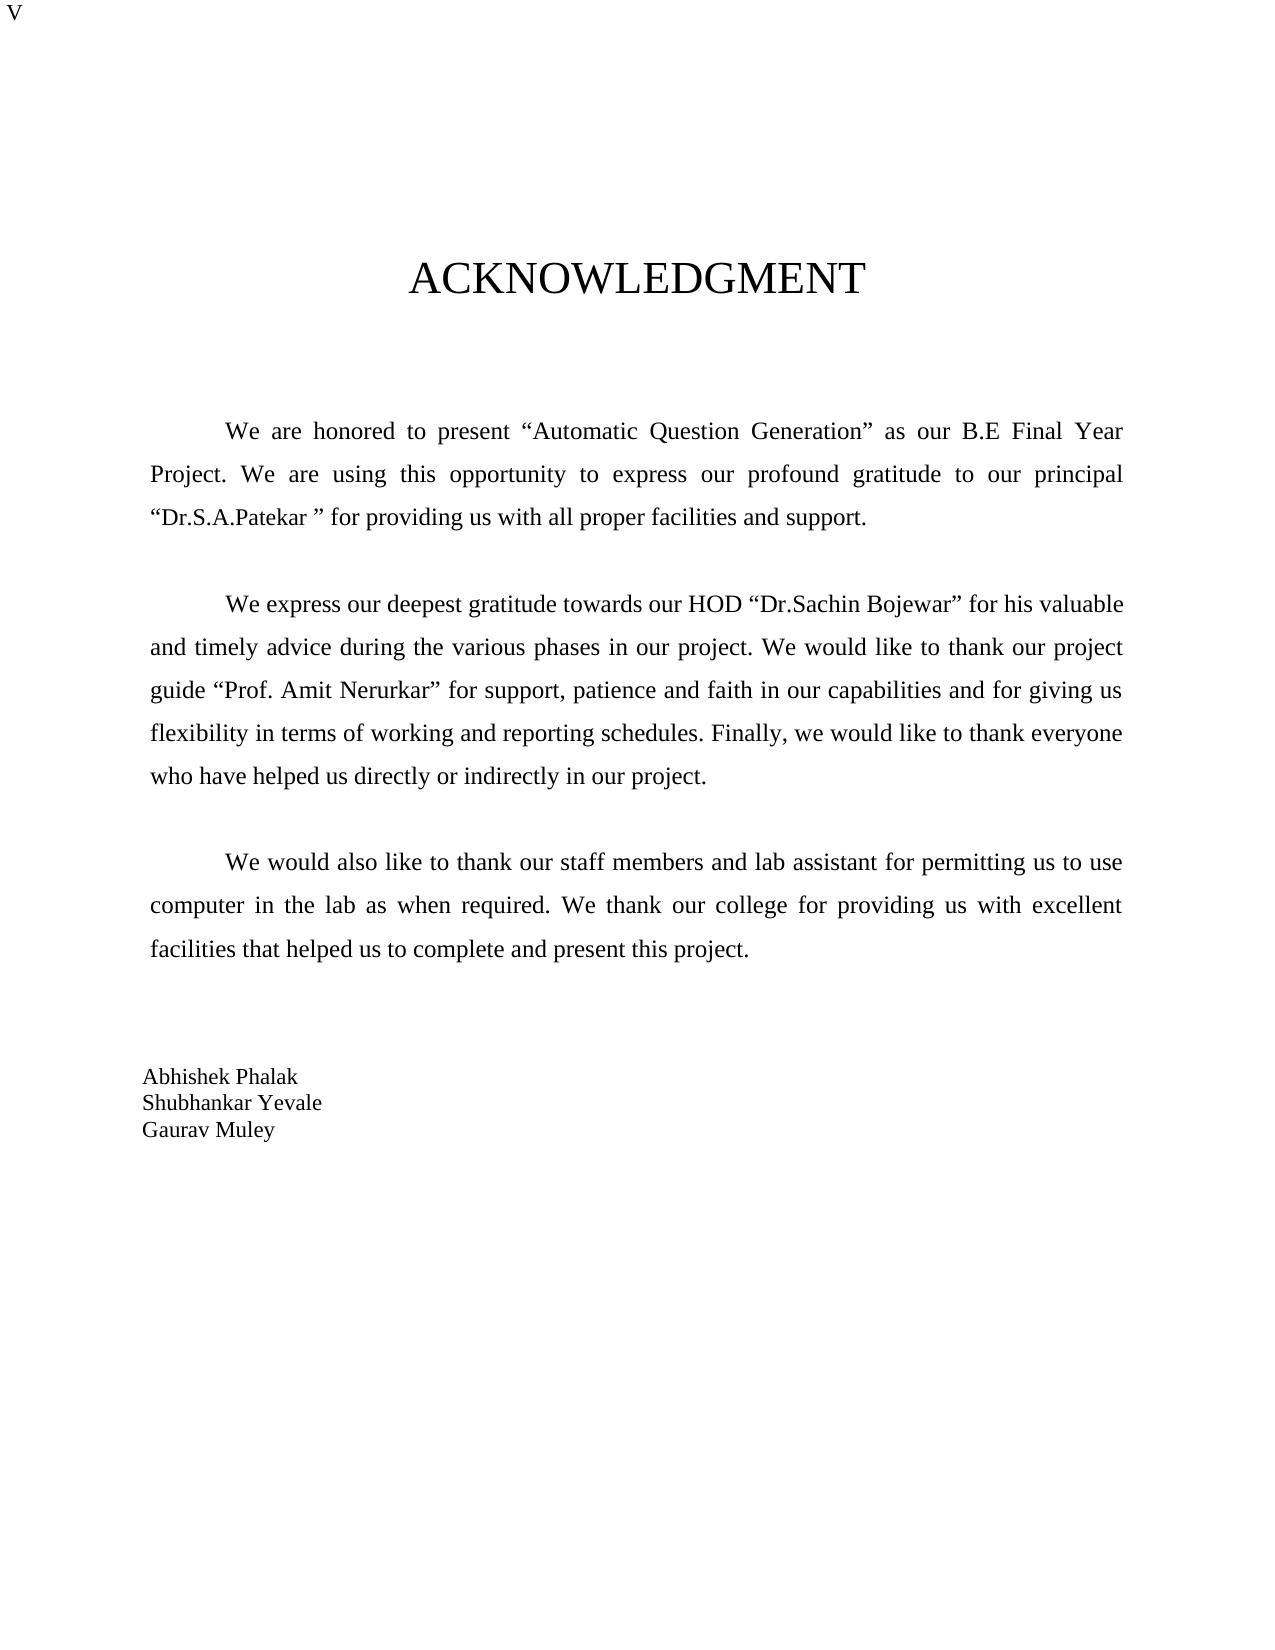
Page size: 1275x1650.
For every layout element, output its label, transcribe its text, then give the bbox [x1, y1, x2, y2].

text We are honored to present “Automatic Question Generation” as our B.E Final Year Project. We are using this opportunity to express our profound gratitude to our principal “Dr.S.A.Patekar ” for providing us with all proper facilities and support. [150, 416, 1124, 531]
text Shubhankar Yevale [102, 1089, 1173, 1116]
subtitle ACKNOWLEDGMENT [159, 251, 1116, 303]
text We would also like to thank our staff members and lab assistant for permitting us to use computer in the lab as when required. We thank our college for providing us with excellent facilities that helped us to complete and present this project. [150, 847, 1124, 962]
text We express our deepest gratitude towards our HOD “Dr.Sachin Bojewar” for his valuable and timely advice during the various phases in our project. We would like to thank our project guide “Prof. Amit Nerurkar” for support, patience and faith in our capabilities and for giving us flexibility in terms of working and reporting schedules. Finally, we would like to thank everyone who have helped us directly or indirectly in our project. [150, 589, 1124, 790]
text Gaurav Muley [102, 1116, 1173, 1142]
text Abhishek Phalak [102, 1063, 1173, 1089]
